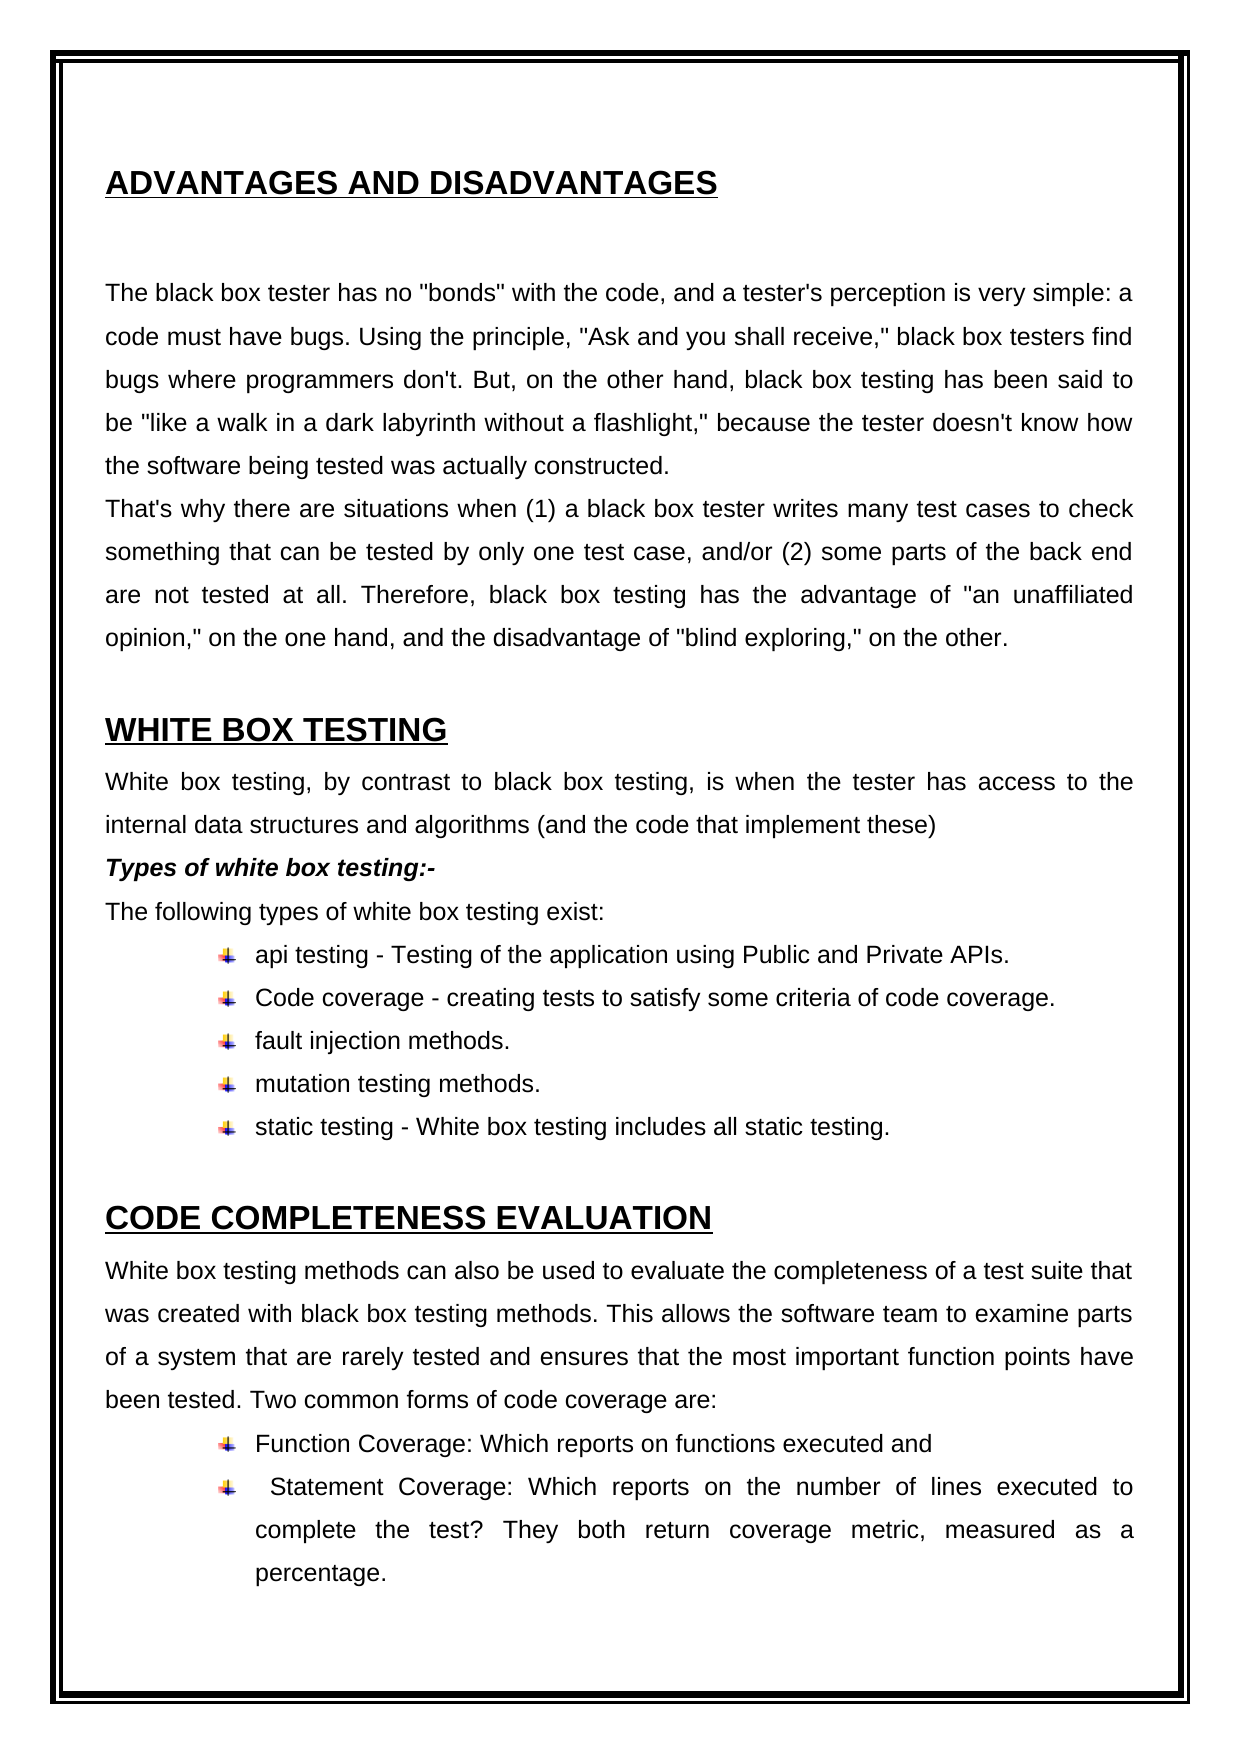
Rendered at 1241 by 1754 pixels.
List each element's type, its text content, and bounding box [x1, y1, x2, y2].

picture [218, 989, 236, 1007]
picture [218, 946, 236, 964]
picture [218, 1478, 236, 1496]
text White box testing methods can also be used to evaluate the completeness of a test suite that was created with black box testing methods. This allows the software team to examine parts of a system that are rarely tested and ensures that the most important function points have been tested. Two common forms of code coverage are: [105, 1256, 1135, 1414]
picture [218, 1119, 236, 1136]
list mutation testing methods. [217, 1069, 1135, 1098]
picture [218, 1435, 236, 1452]
list Function Coverage: Which reports on functions executed and [217, 1428, 1135, 1457]
picture [218, 1075, 236, 1093]
list api testing - Testing of the application using Public and Private APIs. [217, 940, 1135, 968]
text Types of white box testing:- [105, 853, 1135, 882]
list static testing - White box testing includes all static testing. [217, 1112, 1135, 1141]
text White box testing, by contrast to black box testing, is when the tester has access to the internal data structures and algorithms (and the code that implement these) [105, 767, 1135, 839]
picture [218, 1032, 236, 1050]
text ADVANTAGES AND DISADVANTAGES [105, 163, 1135, 202]
list fault injection methods. [217, 1026, 1135, 1055]
text The black box tester has no "bonds" with the code, and a tester's perception is very simple: a code must have bugs. Using the principle, "Ask and you shall receive," black box testers find bugs where programmers don't. But, on the other hand, black box testing has been said to be "like a walk in a dark labyrinth without a flashlight," because the tester doesn't know how the software being tested was actually constructed. [105, 278, 1135, 479]
text That's why there are situations when (1) a black box tester writes many test cases to check something that can be tested by only one test case, and/or (2) some parts of the back end are not tested at all. Therefore, black box testing has the advantage of "an unaffiliated opinion," on the one hand, and the disadvantage of "blind exploring," on the other. [105, 494, 1135, 652]
text WHITE BOX TESTING [105, 709, 1135, 748]
text The following types of white box testing exist: [105, 897, 1135, 925]
list Code coverage - creating tests to satisfy some criteria of code coverage. [217, 983, 1135, 1012]
text CODE COMPLETENESS EVALUATION [105, 1198, 1135, 1237]
list Statement Coverage: Which reports on the number of lines executed to complete the test? They both return coverage metric, measured as a percentage. [217, 1472, 1135, 1587]
